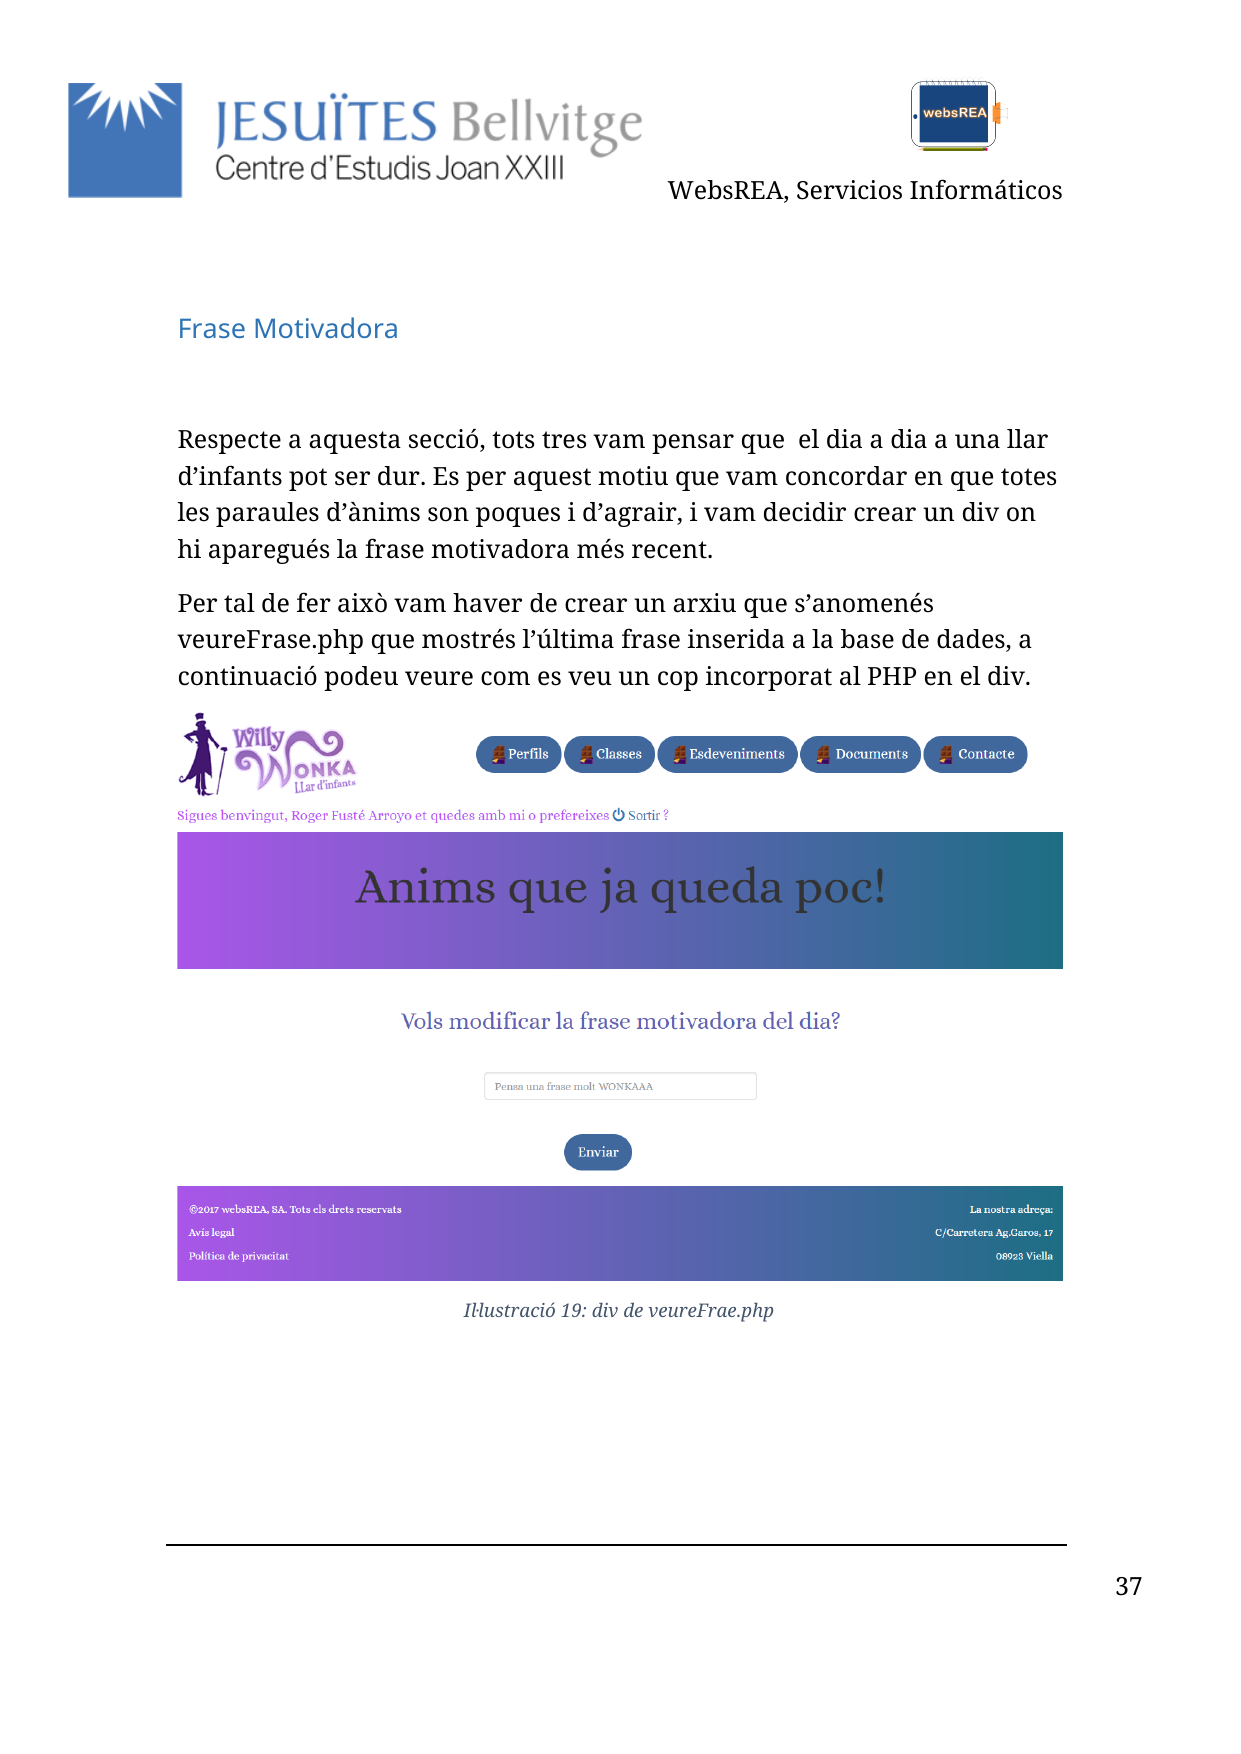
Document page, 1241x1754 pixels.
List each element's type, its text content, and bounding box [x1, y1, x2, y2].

picture [177, 712, 1063, 1281]
text Il·lustració 19: div de veureFrae.php [177, 1297, 1063, 1323]
text Per tal de fer això vam haver de crear un arxiu que s’anomenés veureFrase.php que mostrés l’última frase inserida a la base de dades, a continuació podeu veure com es veu un cop incorporat al PHP en el div. [177, 585, 1063, 693]
text Respecte a aquesta secció, tots tres vam pensar que el dia a dia a una llar d’infants pot ser dur. Es per aquest motiu que vam concordar en que totes les paraules d’ànims son poques i d’agrair, i vam decidir crear un div on hi aparegués la frase motivadora més recent. [177, 422, 1063, 566]
picture [898, 73, 1014, 157]
subtitle Frase Motivadora [177, 310, 1063, 347]
picture [68, 83, 670, 198]
